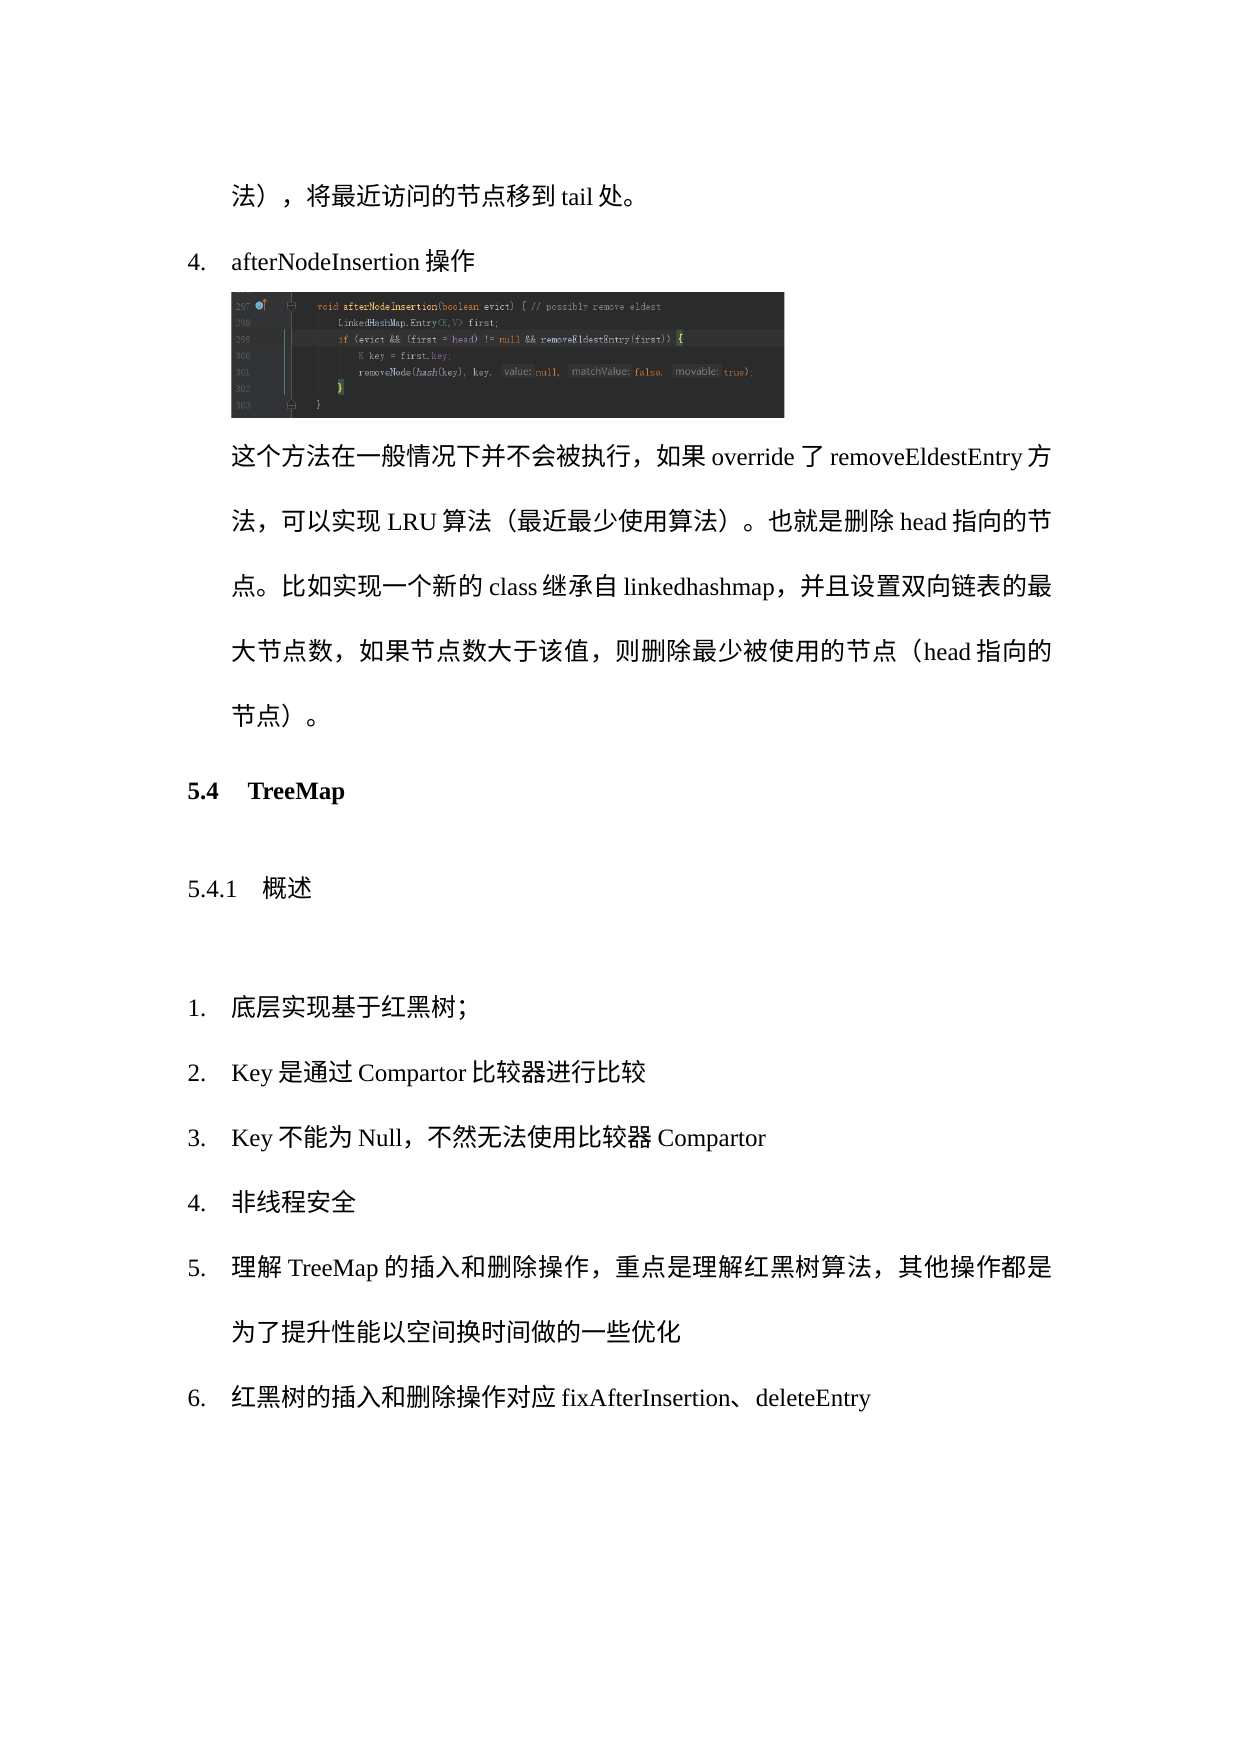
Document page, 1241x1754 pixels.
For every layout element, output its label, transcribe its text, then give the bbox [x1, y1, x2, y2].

list Key是通过Compartor比较器进行比较 [187, 1038, 1053, 1103]
list 红黑树的插入和删除操作对应fixAfterInsertion、deleteEntry [187, 1363, 1053, 1428]
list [231, 162, 1053, 227]
subtitle TreeMap [187, 774, 1053, 807]
list 底层实现基于红黑树； [187, 973, 1053, 1038]
list afterNodeInsertion操作 [187, 227, 1053, 292]
picture [231, 292, 785, 418]
list Key不能为Null，不然无法使用比较器Compartor [187, 1103, 1053, 1168]
list 理解TreeMap的插入和删除操作，重点是理解红黑树算法，其他操作都是为了提升性能以空间换时间做的一些优化 [187, 1233, 1053, 1363]
list 这个方法在一般情况下并不会被执行，如果override了removeEldestEntry方法，可以实现LRU算法（最近最少使用算法）。也就是删除head指向的节点。比如实现一个新的class继承自linkedhashmap，并且设置双向链表的最大节点数，如果节点数大于该值，则删除最少被使用的节点（head指向的节点）。 [231, 422, 1053, 747]
subtitle 概述 [187, 854, 1053, 919]
list 非线程安全 [187, 1168, 1053, 1233]
